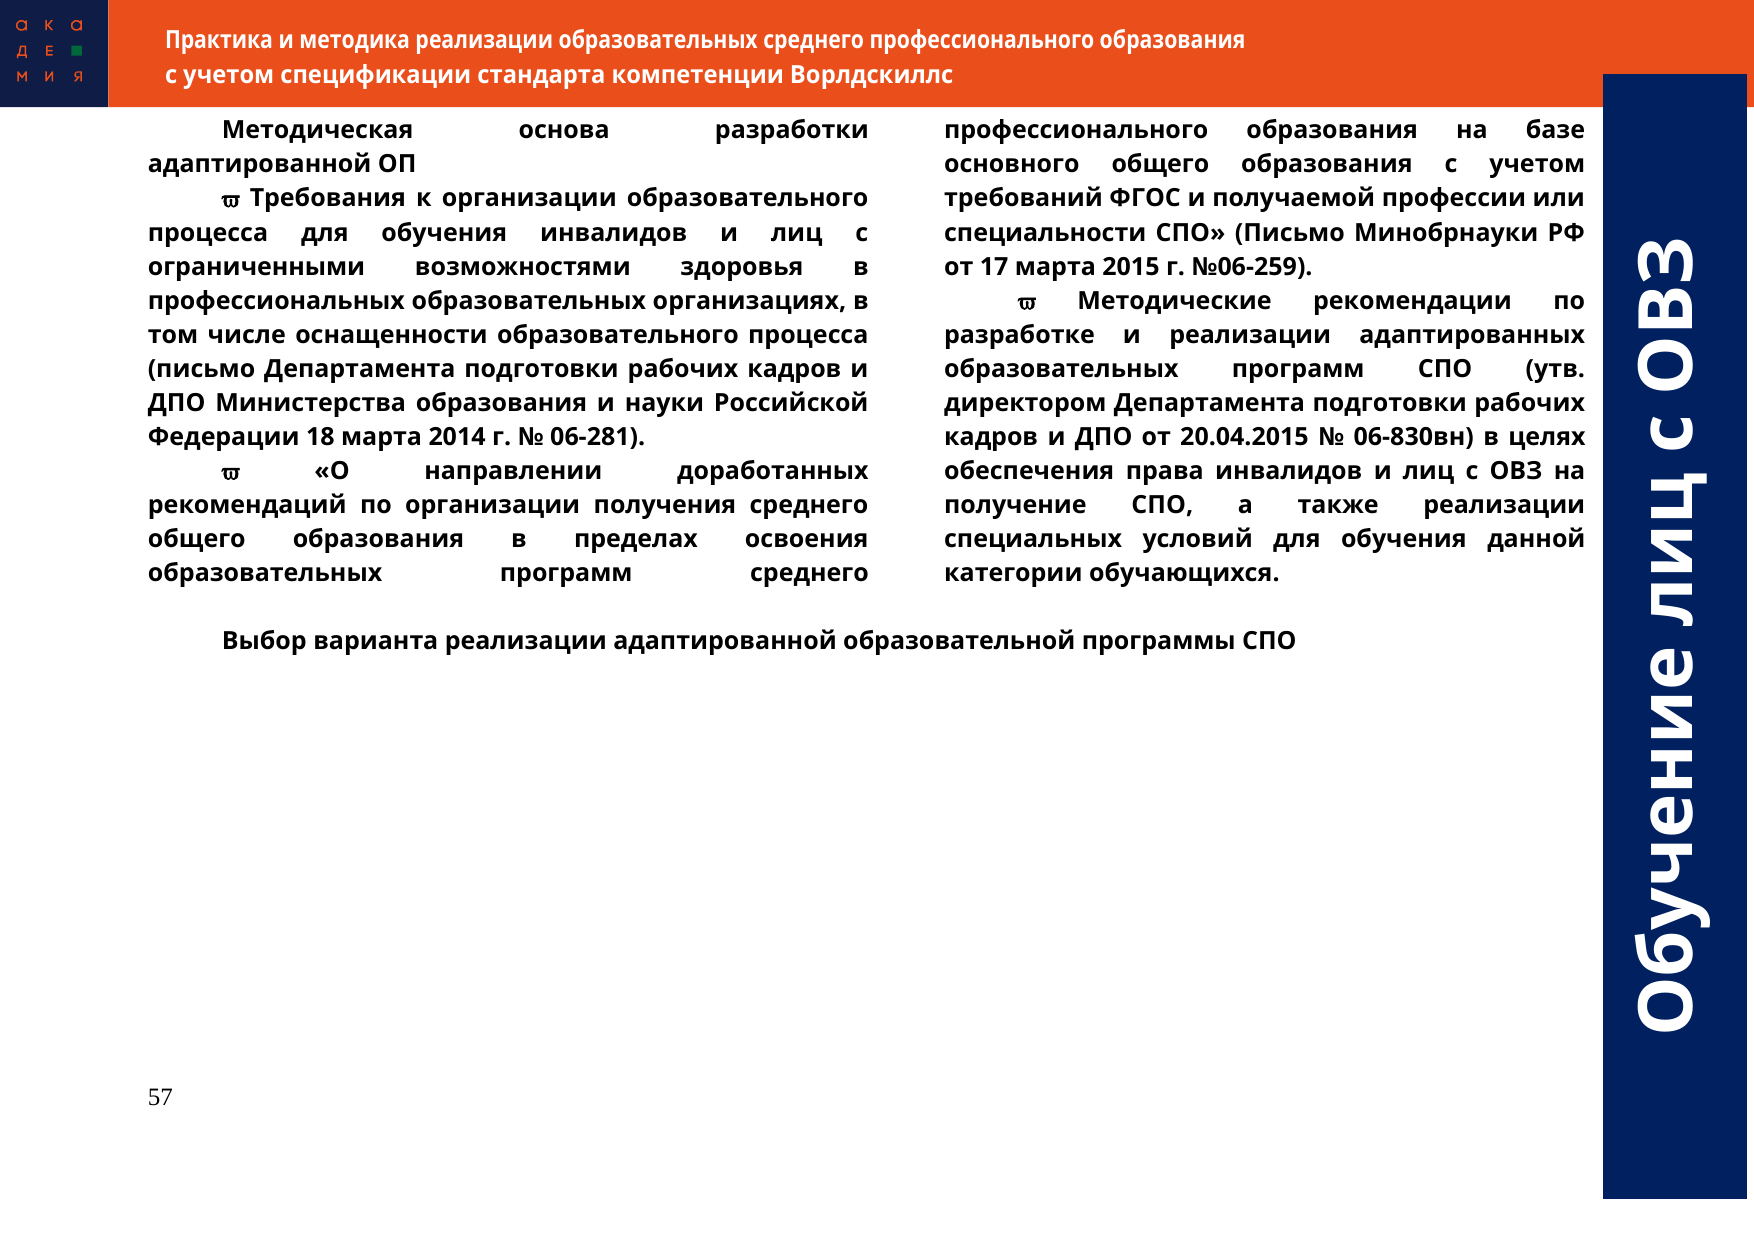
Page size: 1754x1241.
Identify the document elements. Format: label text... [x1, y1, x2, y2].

text Методическая основа разработки адаптированной ОП [148, 112, 869, 180]
text Выбор варианта реализации адаптированной образовательной программы СПО [148, 623, 1603, 657]
text «О направлении доработанных рекомендаций по организации получения среднего общего образования в пределах освоения образовательных программ среднего профессионального образования на базе основного общего образования с учетом требований ФГОС и получаемой профессии или специальности СПО» (Письмо Минобрнауки РФ от 17 марта 2015 г. №06-259). [148, 453, 869, 589]
text Методические рекомендации по разработке и реализации адаптированных образовательных программ СПО (утв. директором Департамента подготовки рабочих кадров и ДПО от 20.04.2015 № 06-830вн) в целях обеспечения права инвалидов и лиц с ОВЗ на получение СПО, а также реализации специальных условий для обучения данной категории обучающихся. [944, 282, 1603, 589]
text «О направлении доработанных рекомендаций по организации получения среднего общего образования в пределах освоения образовательных программ среднего профессионального образования на базе основного общего образования с учетом требований ФГОС и получаемой профессии или специальности СПО» (Письмо Минобрнауки РФ от 17 марта 2015 г. №06-259). [944, 112, 1603, 282]
text Требования к организации образовательного процесса для обучения инвалидов и лиц с ограниченными возможностями здоровья в профессиональных образовательных организациях, в том числе оснащенности образовательного процесса (письмо Департамента подготовки рабочих кадров и ДПО Министерства образования и науки Российской Федерации 18 марта 2014 г. № 06-281). [148, 180, 869, 453]
